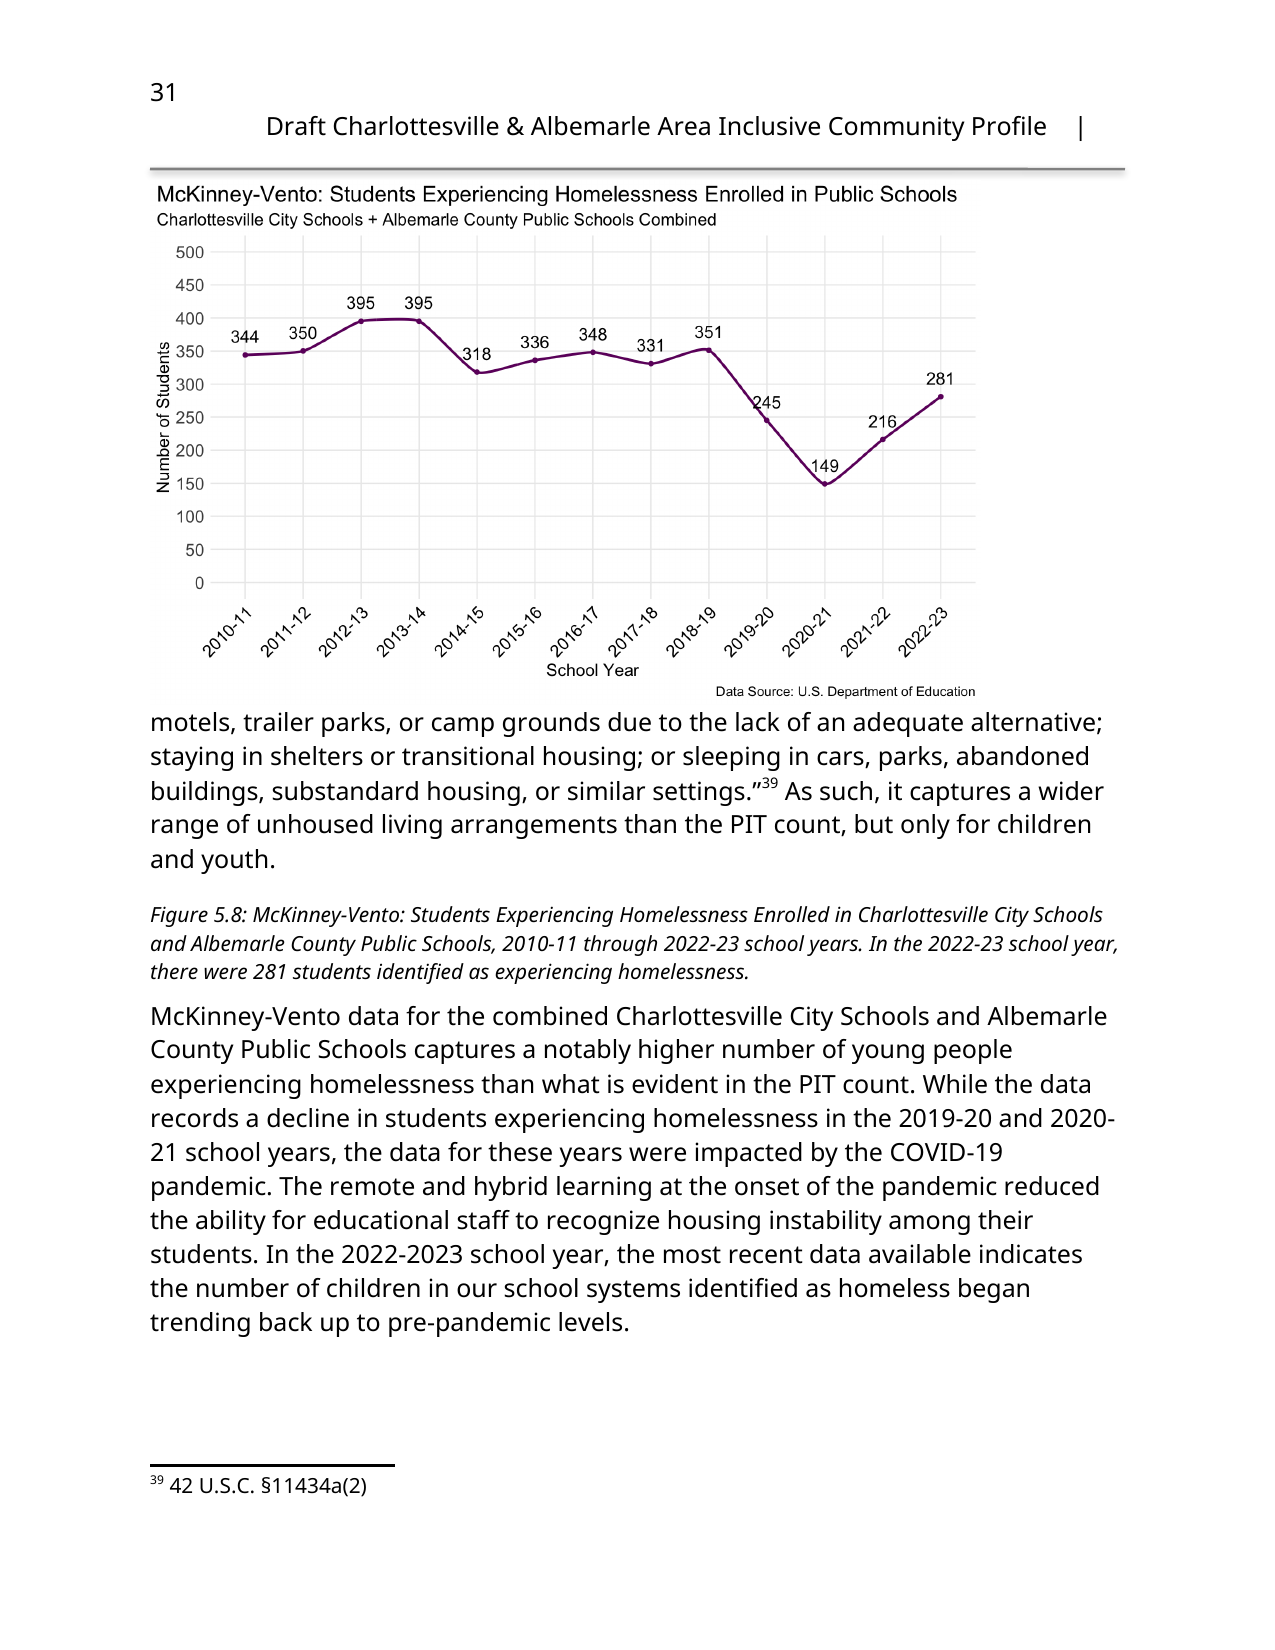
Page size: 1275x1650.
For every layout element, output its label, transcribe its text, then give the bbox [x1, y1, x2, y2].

text Figure 5.8: McKinney-Vento: Students Experiencing Homelessness Enrolled in Charlottesville City Schools and Albemarle County Public Schools, 2010-11 through 2022-23 school years. In the 2022-23 school year, there were 281 students identified as experiencing homelessness. [150, 900, 1125, 986]
text McKinney-Vento data for the combined Charlottesville City Schools and Albemarle County Public Schools captures a notably higher number of young people experiencing homelessness than what is evident in the PIT count. While the data records a decline in students experiencing homelessness in the 2019-20 and 2020-21 school years, the data for these years were impacted by the COVID-19 pandemic. The remote and hybrid learning at the onset of the pandemic reduced the ability for educational staff to recognize housing instability among their students. In the 2022-2023 school year, the most recent data available indicates the number of children in our school systems identified as homeless began trending back up to pre-pandemic levels. [150, 998, 1125, 1339]
picture [150, 180, 982, 705]
